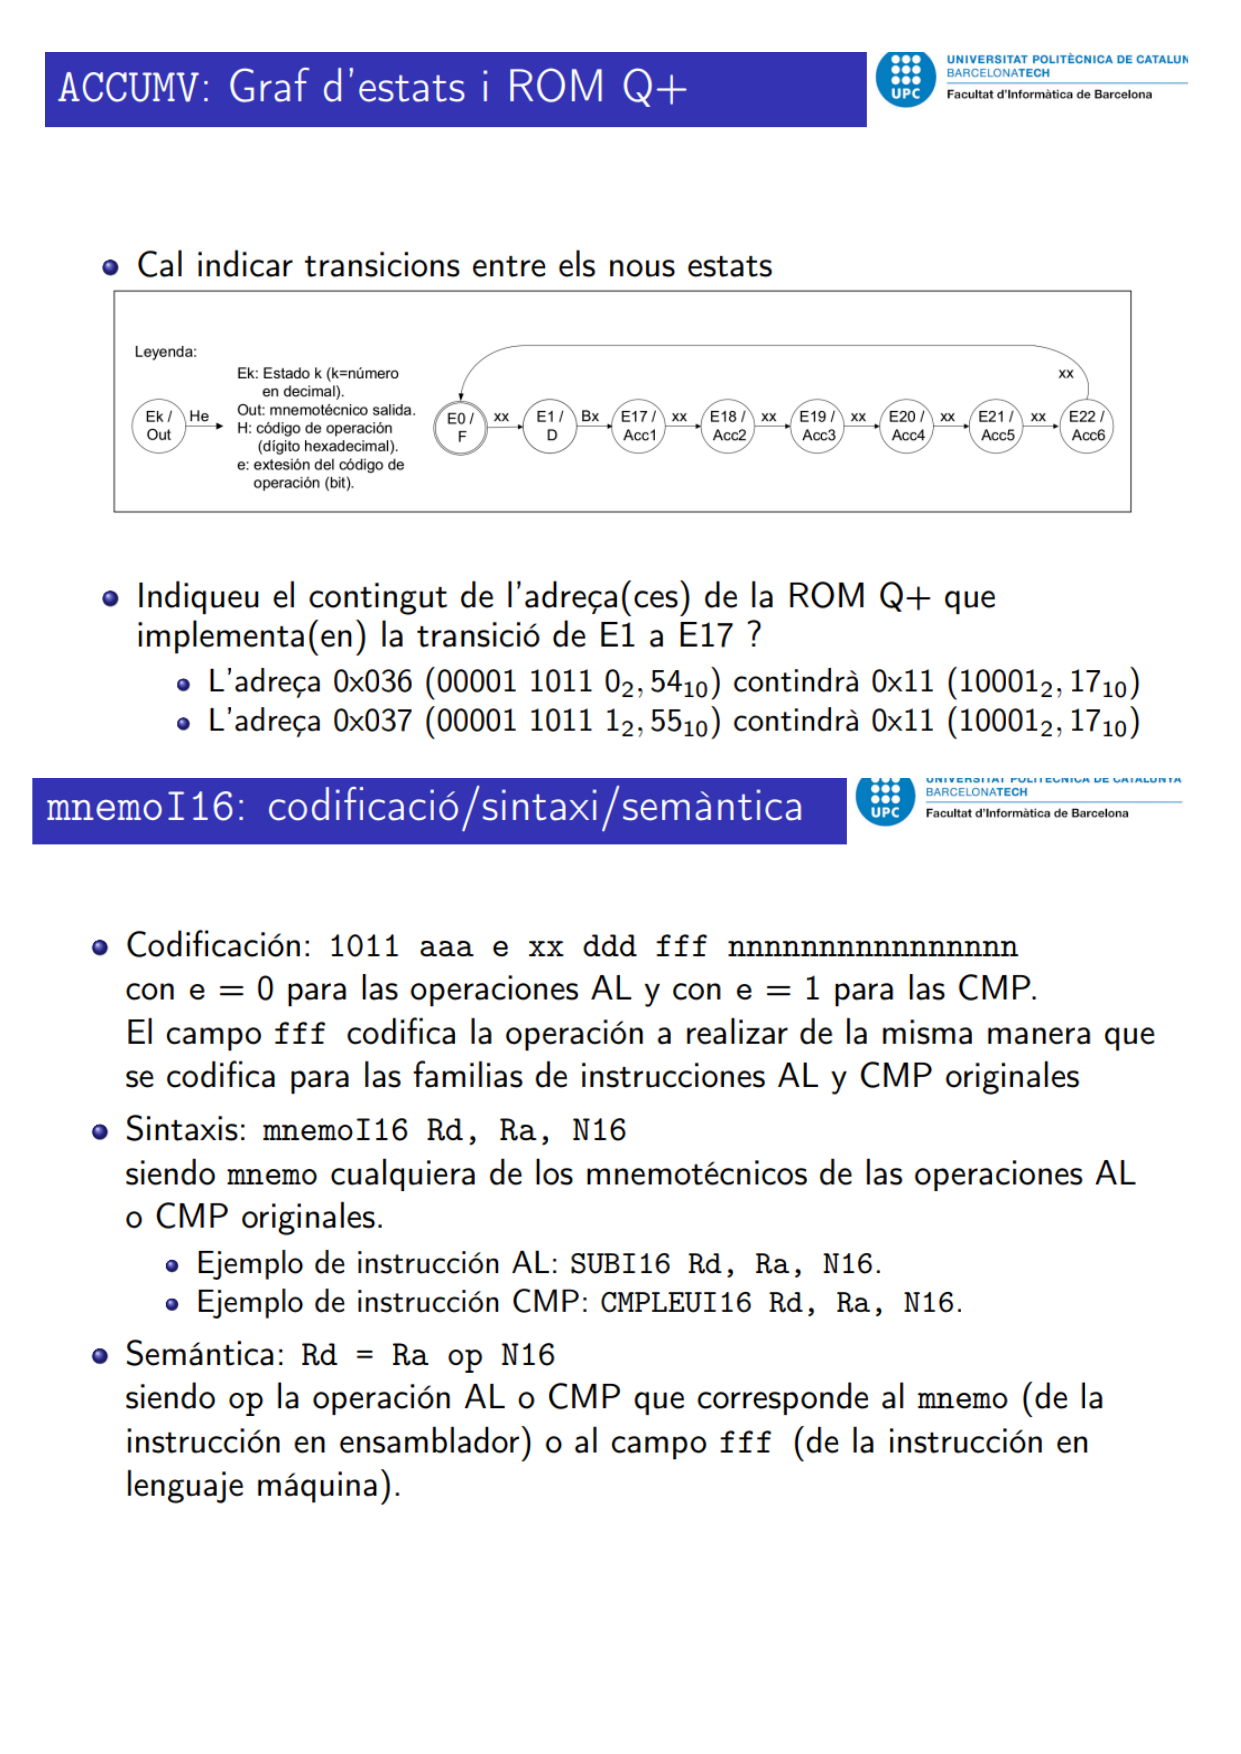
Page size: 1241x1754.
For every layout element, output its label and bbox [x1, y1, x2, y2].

picture [45, 52, 1189, 774]
picture [32, 778, 1186, 1535]
